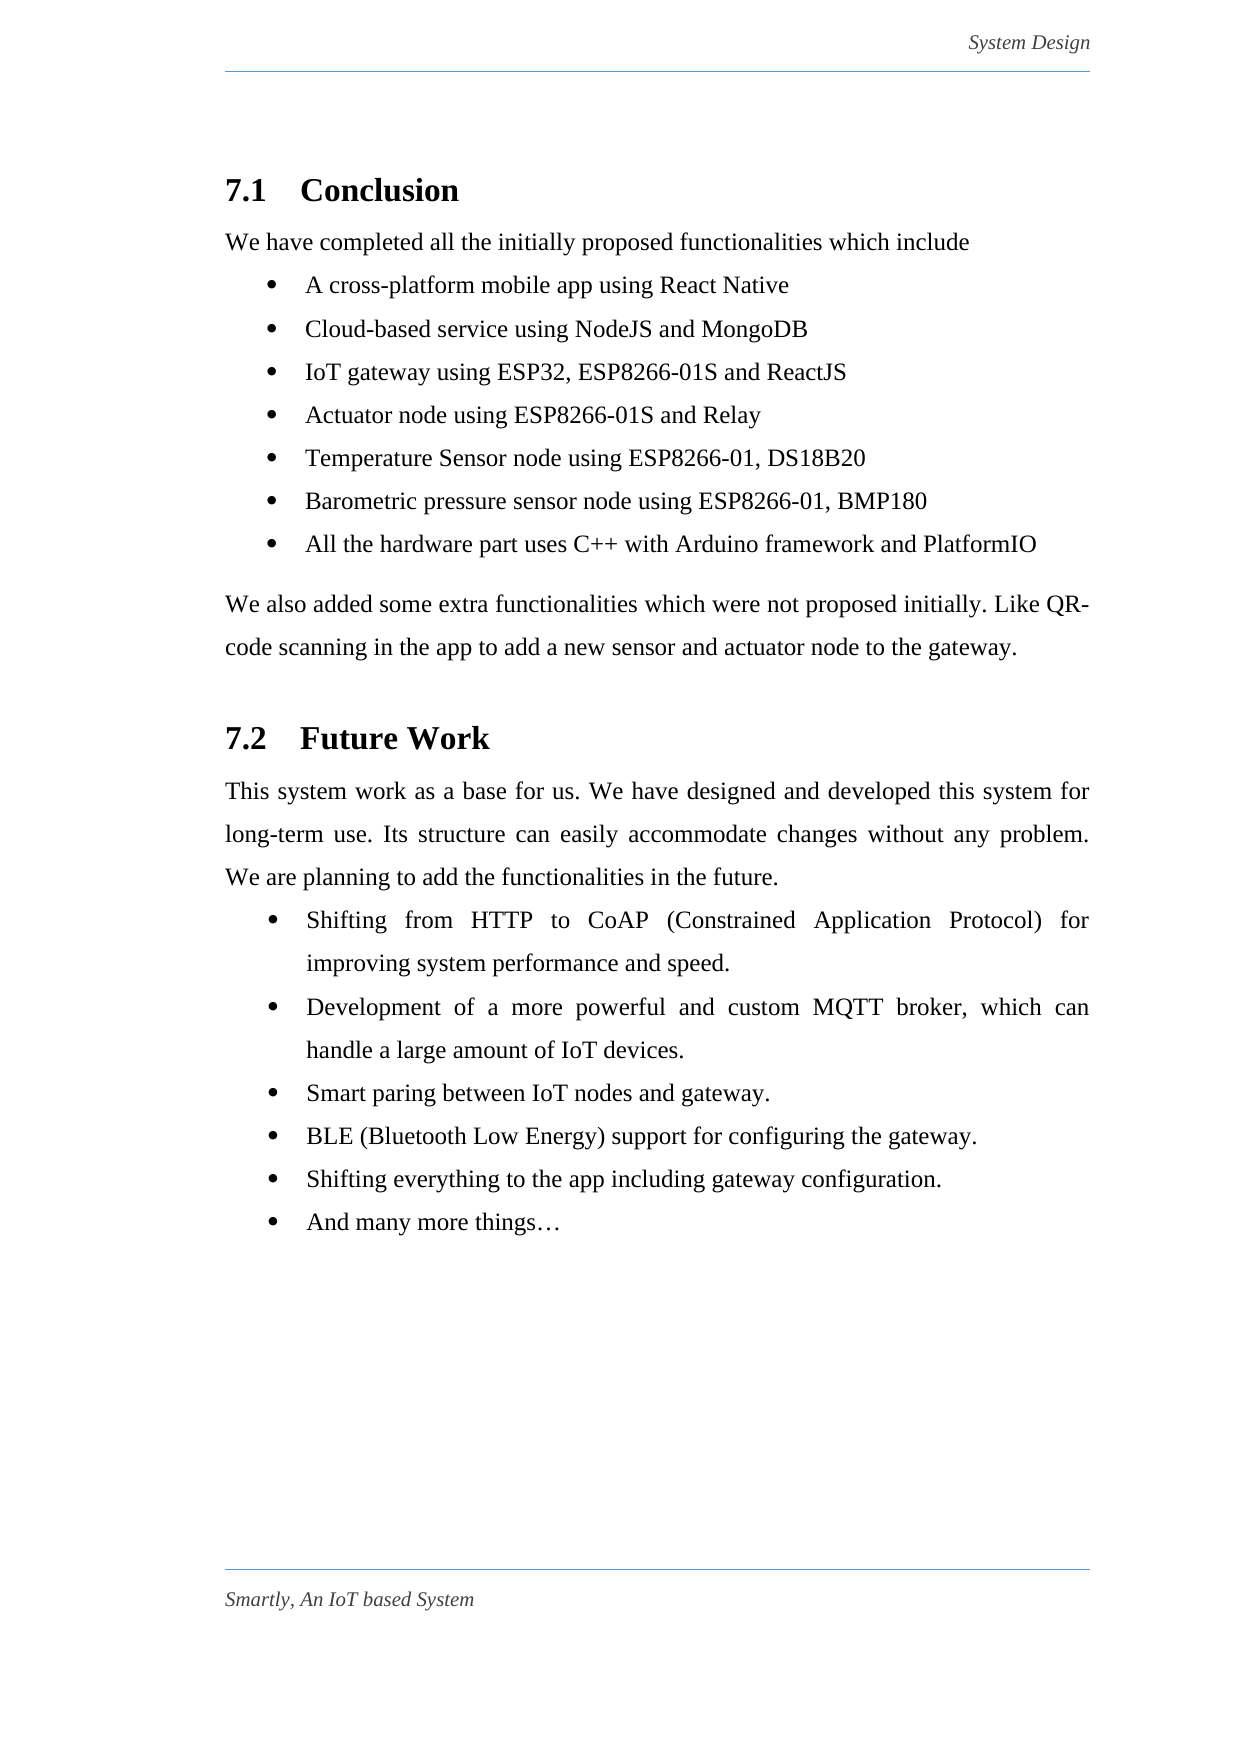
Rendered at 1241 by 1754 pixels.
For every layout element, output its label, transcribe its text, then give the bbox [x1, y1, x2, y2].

text Conclusion [225, 170, 1090, 208]
list Development of a more powerful and custom MQTT broker, which can handle a large amount of IoT devices. [269, 992, 1090, 1063]
text We have completed all the initially proposed functionalities which include [225, 227, 1090, 256]
list Cloud-based service using NodeJS and MongoDB [267, 314, 1090, 342]
list IoT gateway using ESP32, ESP8266-01S and ReactJS [267, 357, 1090, 386]
list Barometric pressure sensor node using ESP8266-01, BMP180 [267, 486, 1090, 515]
text Future Work [225, 718, 1090, 757]
list And many more things… [269, 1207, 1090, 1236]
list All the hardware part uses C++ with Arduino framework and PlatformIO [267, 529, 1090, 558]
list Actuator node using ESP8266-01S and Relay [267, 400, 1090, 429]
list Shifting everything to the app including gateway configuration. [269, 1164, 1090, 1193]
list Shifting from HTTP to CoAP (Constrained Application Protocol) for improving system performance and speed. [269, 905, 1090, 977]
text This system work as a base for us. We have designed and developed this system for long-term use. Its structure can easily accommodate changes without any problem. We are planning to add the functionalities in the future. [225, 776, 1090, 891]
list Temperature Sensor node using ESP8266-01, DS18B20 [267, 443, 1090, 472]
text We also added some extra functionalities which were not proposed initially. Like QR-code scanning in the app to add a new sensor and actuator node to the gateway. [225, 589, 1090, 661]
list A cross-platform mobile app using React Native [267, 271, 1090, 299]
list BLE (Bluetooth Low Energy) support for configuring the gateway. [269, 1121, 1090, 1150]
list Smart paring between IoT nodes and gateway. [269, 1078, 1090, 1107]
